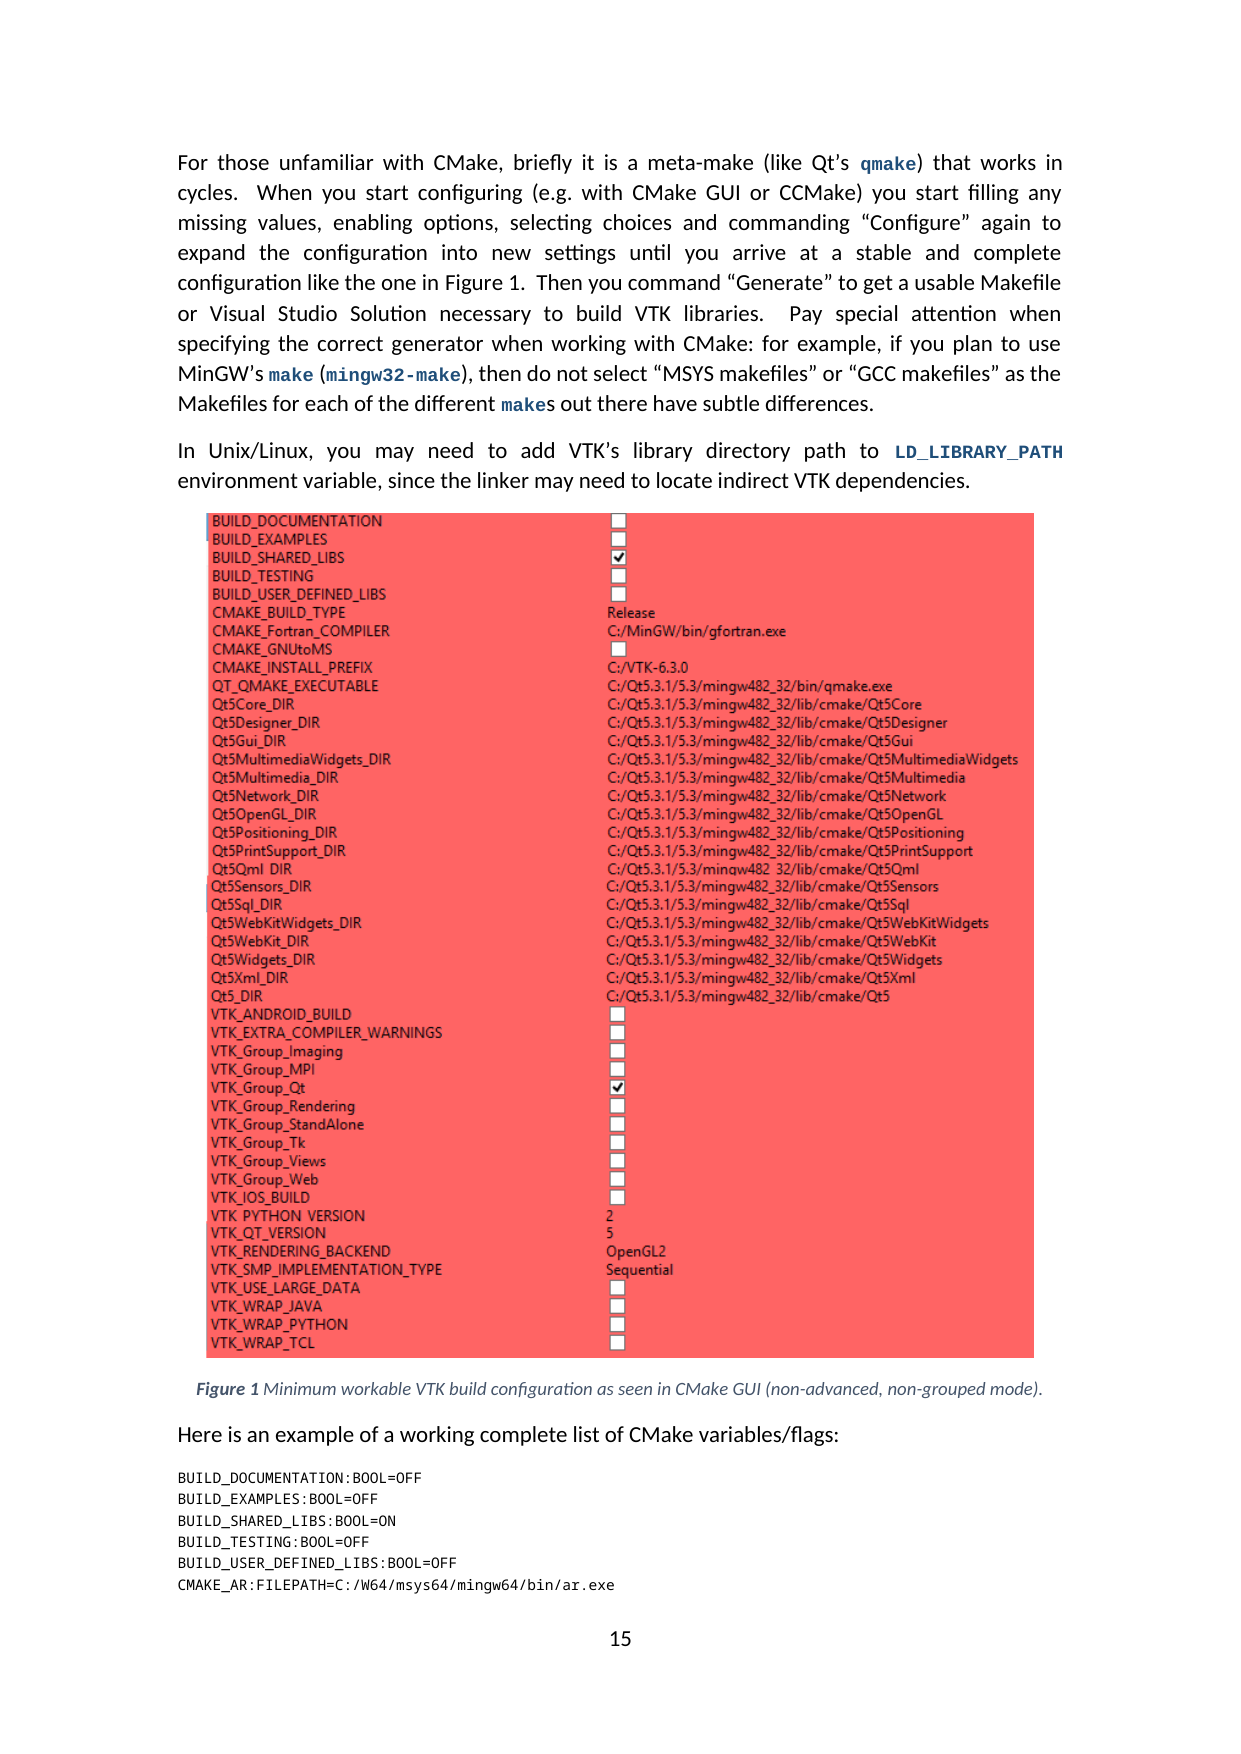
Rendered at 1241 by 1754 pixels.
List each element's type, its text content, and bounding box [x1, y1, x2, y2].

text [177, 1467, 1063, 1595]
picture [206, 513, 1034, 1358]
text For those unfamiliar with CMake, briefly it is a meta-make (like Qt’s qmake) that works in cycles. When you start configuring (e.g. with CMake GUI or CCMake) you start filling any missing values, enabling options, selecting choices and commanding “Configure” again to expand the configuration into new settings until you arrive at a stable and complete configuration like the one in Figure 1. Then you command “Generate” to get a usable Makefile or Visual Studio Solution necessary to build VTK libraries. Pay special attention when specifying the correct generator when working with CMake: for example, if you plan to use MinGW’s make (mingw32-make), then do not select “MSYS makefiles” or “GCC makefiles” as the Makefiles for each of the different makes out there have subtle differences. [177, 148, 1063, 417]
text In Unix/Linux, you may need to add VTK’s library directory path to LD_LIBRARY_PATH environment variable, since the linker may need to locate indirect VTK dependencies. [177, 436, 1063, 494]
text Here is an example of a working complete list of CMake variables/flags: [177, 1421, 1063, 1449]
text Figure 1 Minimum workable VTK build configuration as seen in CMake GUI (non-advanced, non-grouped mode). [177, 1377, 1063, 1400]
